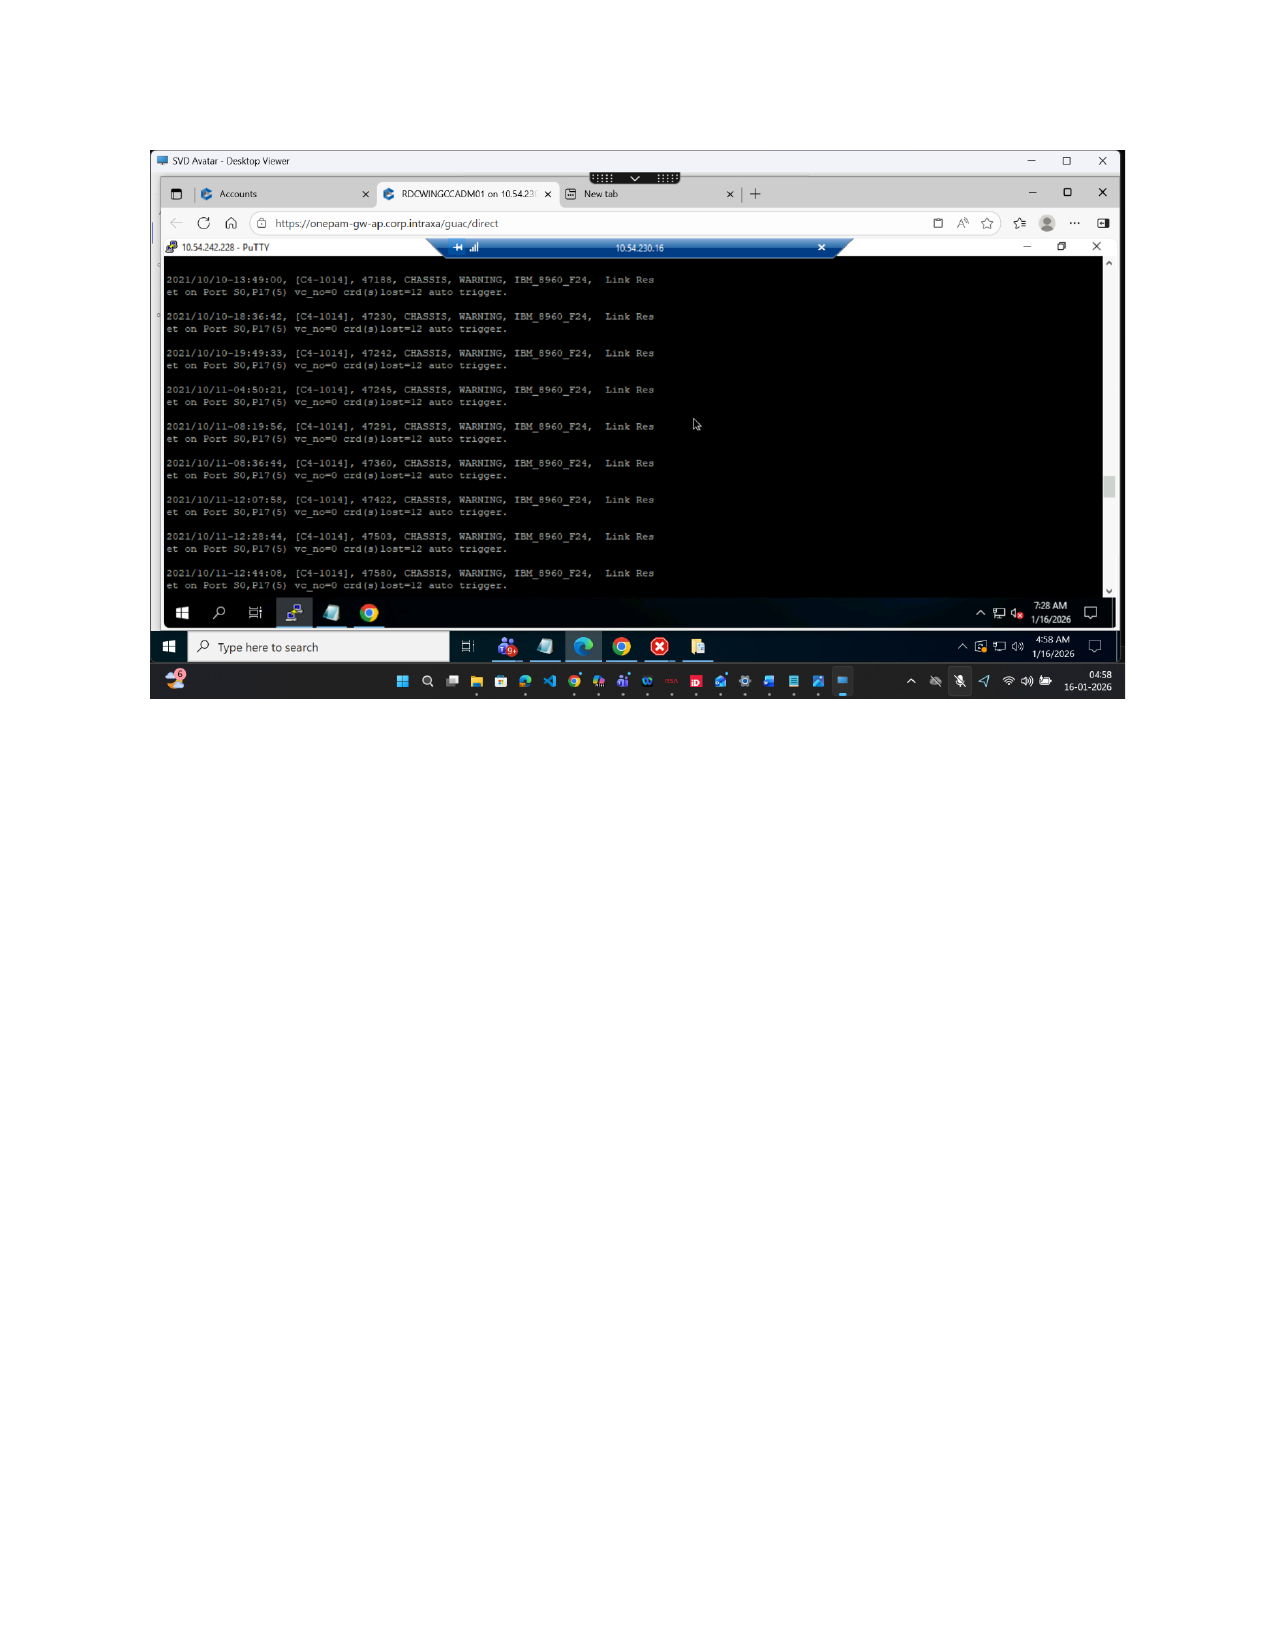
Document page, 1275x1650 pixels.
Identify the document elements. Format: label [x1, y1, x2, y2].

picture [150, 150, 1125, 699]
